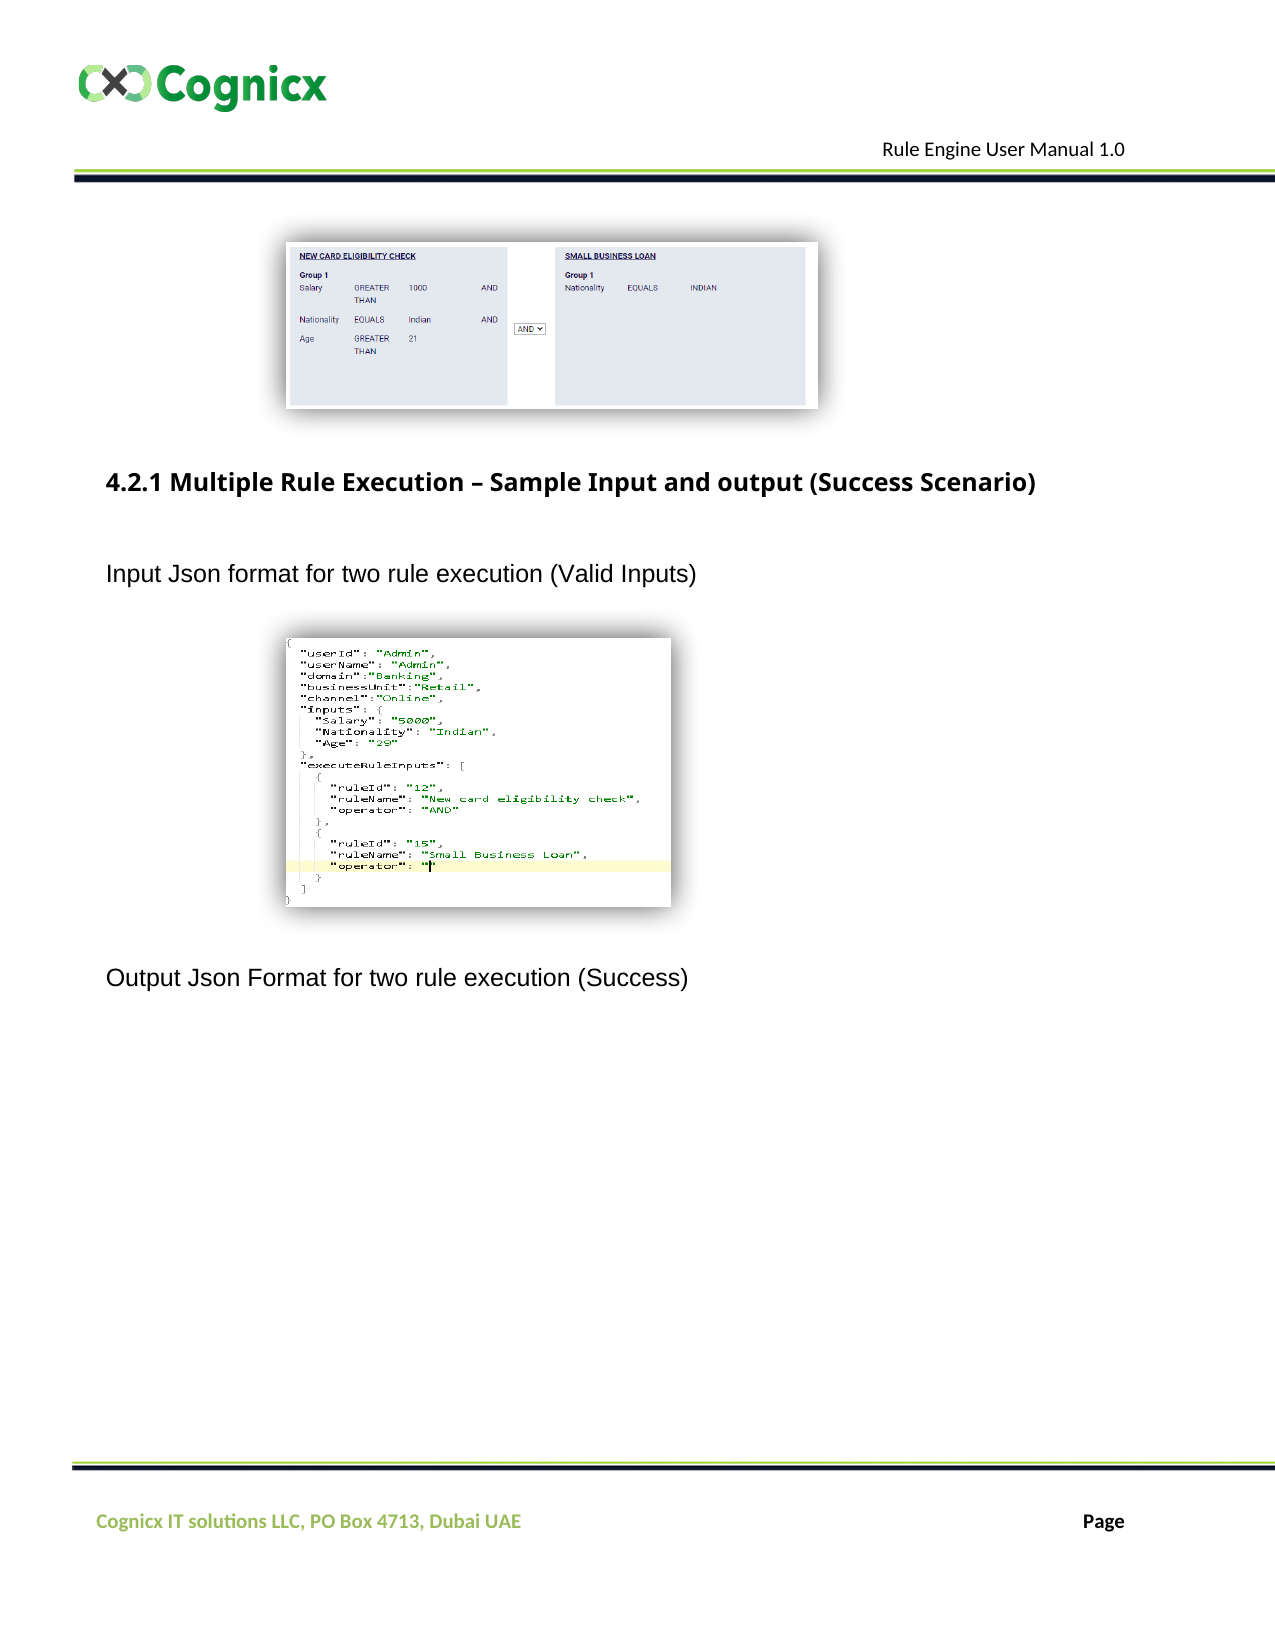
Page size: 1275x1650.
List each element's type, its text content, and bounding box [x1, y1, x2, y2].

text Output Json Format for two rule execution (Success) [106, 963, 1125, 992]
picture [78, 65, 327, 112]
picture [68, 1458, 1275, 1472]
picture [70, 169, 1275, 184]
subtitle 4.2.1 Multiple Rule Execution – Sample Input and output (Success Scenario) [106, 465, 1125, 499]
text Input Json format for two rule execution (Valid Inputs) [106, 559, 1125, 588]
picture [286, 242, 818, 409]
picture [286, 638, 671, 907]
